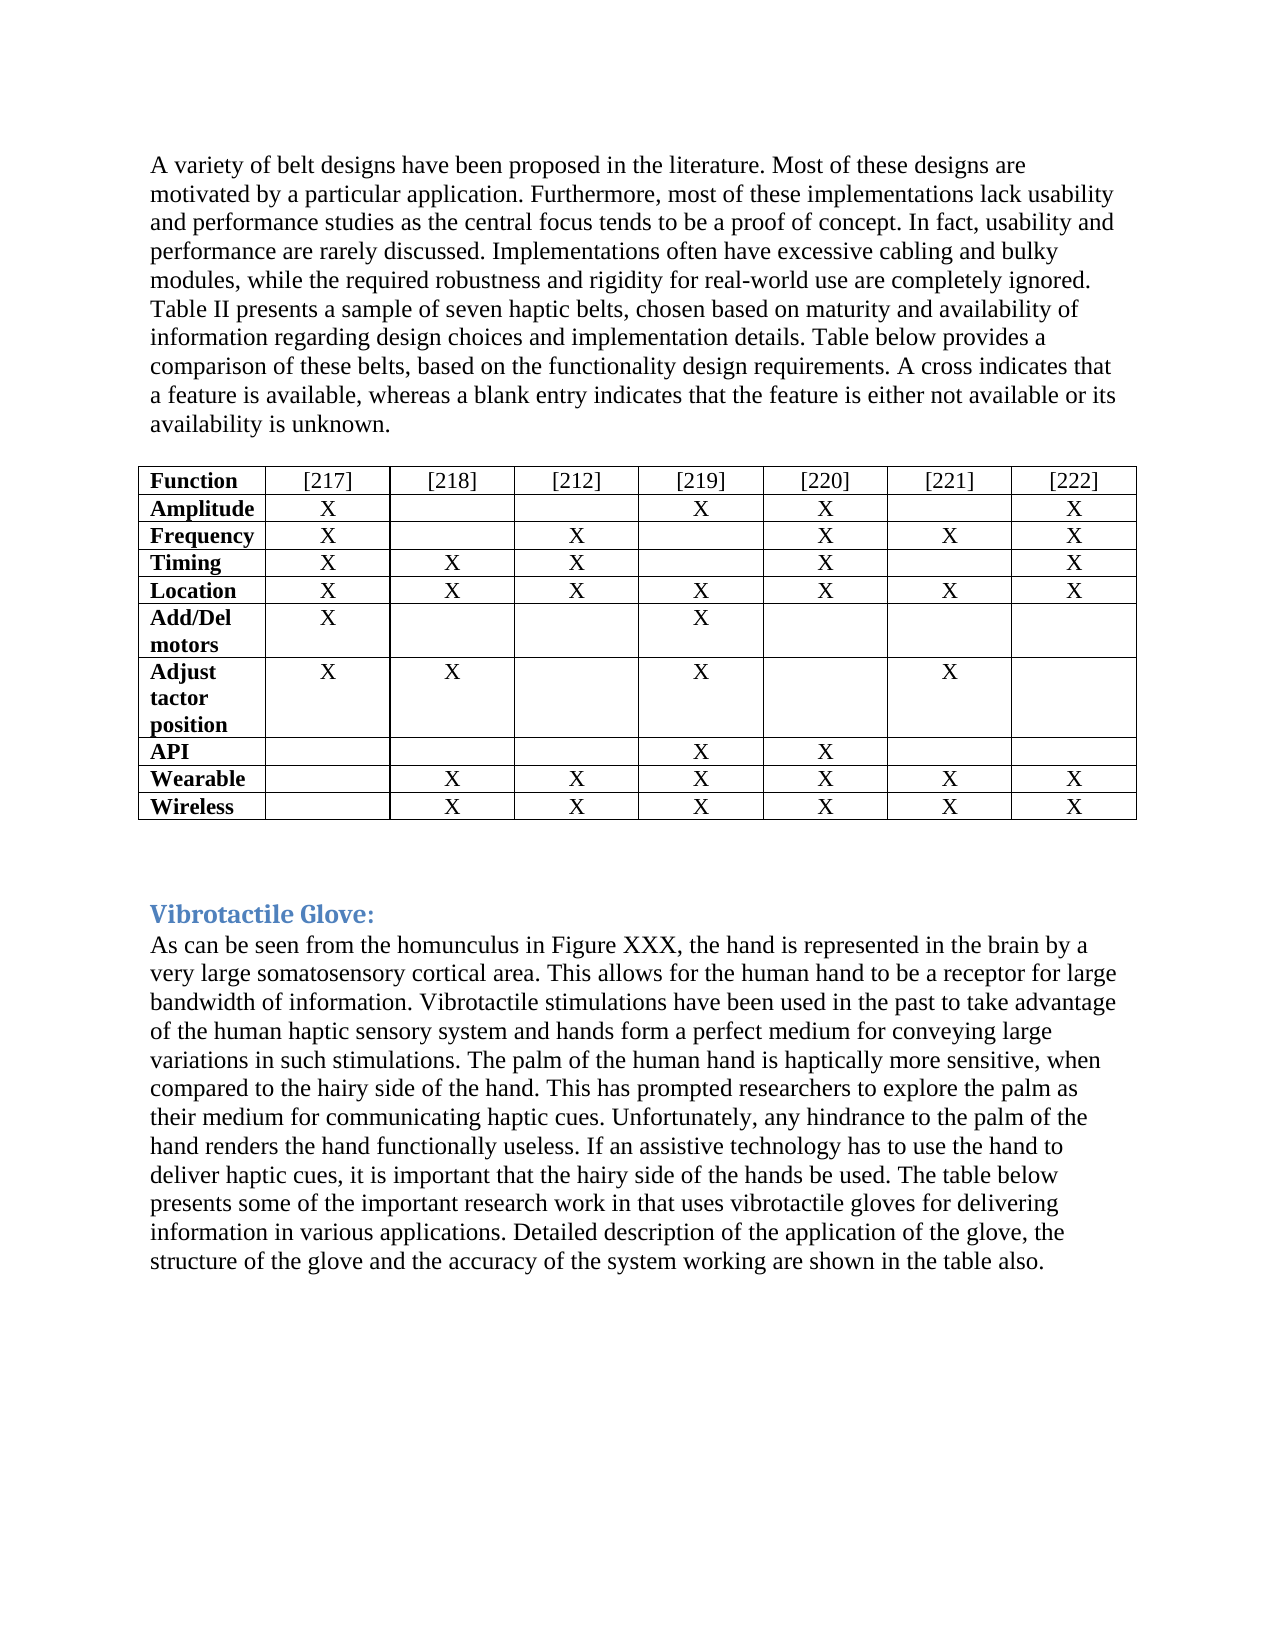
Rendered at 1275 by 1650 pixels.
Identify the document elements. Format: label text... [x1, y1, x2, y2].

table_header [222] [1012, 467, 1136, 494]
table_cell X [639, 604, 763, 657]
table_cell X [639, 495, 763, 521]
table_cell X [1012, 495, 1136, 521]
table_cell X [515, 766, 638, 792]
table_cell [266, 766, 389, 792]
table_cell [888, 738, 1011, 764]
table_header [219] [639, 467, 763, 494]
table_cell Location [139, 577, 265, 603]
table_cell [391, 604, 514, 657]
table_cell [266, 738, 389, 764]
table_cell X [1012, 766, 1136, 792]
table_cell Wireless [139, 793, 265, 819]
table_cell X [266, 495, 389, 521]
table_header [217] [266, 467, 389, 494]
table_cell X [764, 793, 887, 819]
text As can be seen from the homunculus in Figure XXX, the hand is represented in the brain by a very large somatosensory cortical area. This allows for the human hand to be a receptor for large bandwidth of information. Vibrotactile stimulations have been used in the past to take advantage of the human haptic sensory system and hands form a perfect medium for conveying large variations in such stimulations. The palm of the human hand is haptically more sensitive, when compared to the hairy side of the hand. This has prompted researchers to explore the palm as their medium for communicating haptic cues. Unfortunately, any hindrance to the palm of the hand renders the hand functionally useless. If an assistive technology has to use the hand to deliver haptic cues, it is important that the hairy side of the hands be used. The table below presents some of the important research work in that uses vibrotactile gloves for delivering information in various applications. Detailed description of the application of the glove, the structure of the glove and the accuracy of the system working are shown in the table also. [150, 930, 1125, 1275]
table_cell X [266, 550, 389, 576]
table_cell [515, 658, 638, 737]
subtitle Vibrotactile Glove: [150, 899, 1125, 930]
table_cell Frequency [139, 522, 265, 548]
table_cell X [515, 550, 638, 576]
table_cell [515, 738, 638, 764]
table_cell X [888, 658, 1011, 737]
table_cell [515, 604, 638, 657]
table_cell [391, 495, 514, 521]
table_cell Timing [139, 550, 265, 576]
table_cell X [515, 793, 638, 819]
table_cell X [639, 766, 763, 792]
table_cell X [888, 577, 1011, 603]
table_cell X [639, 658, 763, 737]
table_cell X [1012, 550, 1136, 576]
table_header Function [139, 467, 265, 494]
table_cell [391, 522, 514, 548]
table_cell Adjust tactor position [139, 658, 265, 737]
table_cell [391, 738, 514, 764]
table_cell X [888, 793, 1011, 819]
table_cell [639, 522, 763, 548]
table_cell [266, 793, 389, 819]
table_cell [764, 604, 887, 657]
table_cell X [515, 577, 638, 603]
table_cell X [764, 738, 887, 764]
table_cell X [888, 522, 1011, 548]
table_cell X [391, 766, 514, 792]
table_cell X [639, 738, 763, 764]
table_cell X [764, 495, 887, 521]
table_cell X [266, 522, 389, 548]
table_cell X [391, 793, 514, 819]
table_cell X [639, 793, 763, 819]
table_cell X [764, 577, 887, 603]
table_cell X [764, 522, 887, 548]
table_cell [639, 550, 763, 576]
table_cell API [139, 738, 265, 764]
text A variety of belt designs have been proposed in the literature. Most of these designs are motivated by a particular application. Furthermore, most of these implementations lack usability and performance studies as the central focus tends to be a proof of concept. In fact, usability and performance are rarely discussed. Implementations often have excessive cabling and bulky modules, while the required robustness and rigidity for real-world use are completely ignored. Table II presents a sample of seven haptic belts, chosen based on maturity and availability of information regarding design choices and implementation details. Table below provides a comparison of these belts, based on the functionality design requirements. A cross indicates that a feature is available, whereas a blank entry indicates that the feature is either not available or its availability is unknown. [150, 150, 1125, 437]
table_cell Add/Del motors [139, 604, 265, 657]
table_cell X [764, 550, 887, 576]
table_cell [764, 658, 887, 737]
table_cell [888, 495, 1011, 521]
table_cell Wearable [139, 766, 265, 792]
table_cell X [266, 658, 389, 737]
table_cell [515, 495, 638, 521]
table_cell X [391, 550, 514, 576]
table_header [220] [764, 467, 887, 494]
table_cell X [266, 604, 389, 657]
table_cell Amplitude [139, 495, 265, 521]
table_cell [1012, 738, 1136, 764]
table_cell X [639, 577, 763, 603]
table_cell X [1012, 522, 1136, 548]
table_cell X [391, 658, 514, 737]
table_cell X [1012, 577, 1136, 603]
table_cell [888, 550, 1011, 576]
table_cell [1012, 604, 1136, 657]
table_header [221] [888, 467, 1011, 494]
table_header [218] [391, 467, 514, 494]
table_cell X [515, 522, 638, 548]
table_cell [888, 604, 1011, 657]
table_cell X [888, 766, 1011, 792]
table_cell [1012, 658, 1136, 737]
table_header [212] [515, 467, 638, 494]
table_cell X [1012, 793, 1136, 819]
table_cell X [764, 766, 887, 792]
table_cell X [266, 577, 389, 603]
table_cell X [391, 577, 514, 603]
